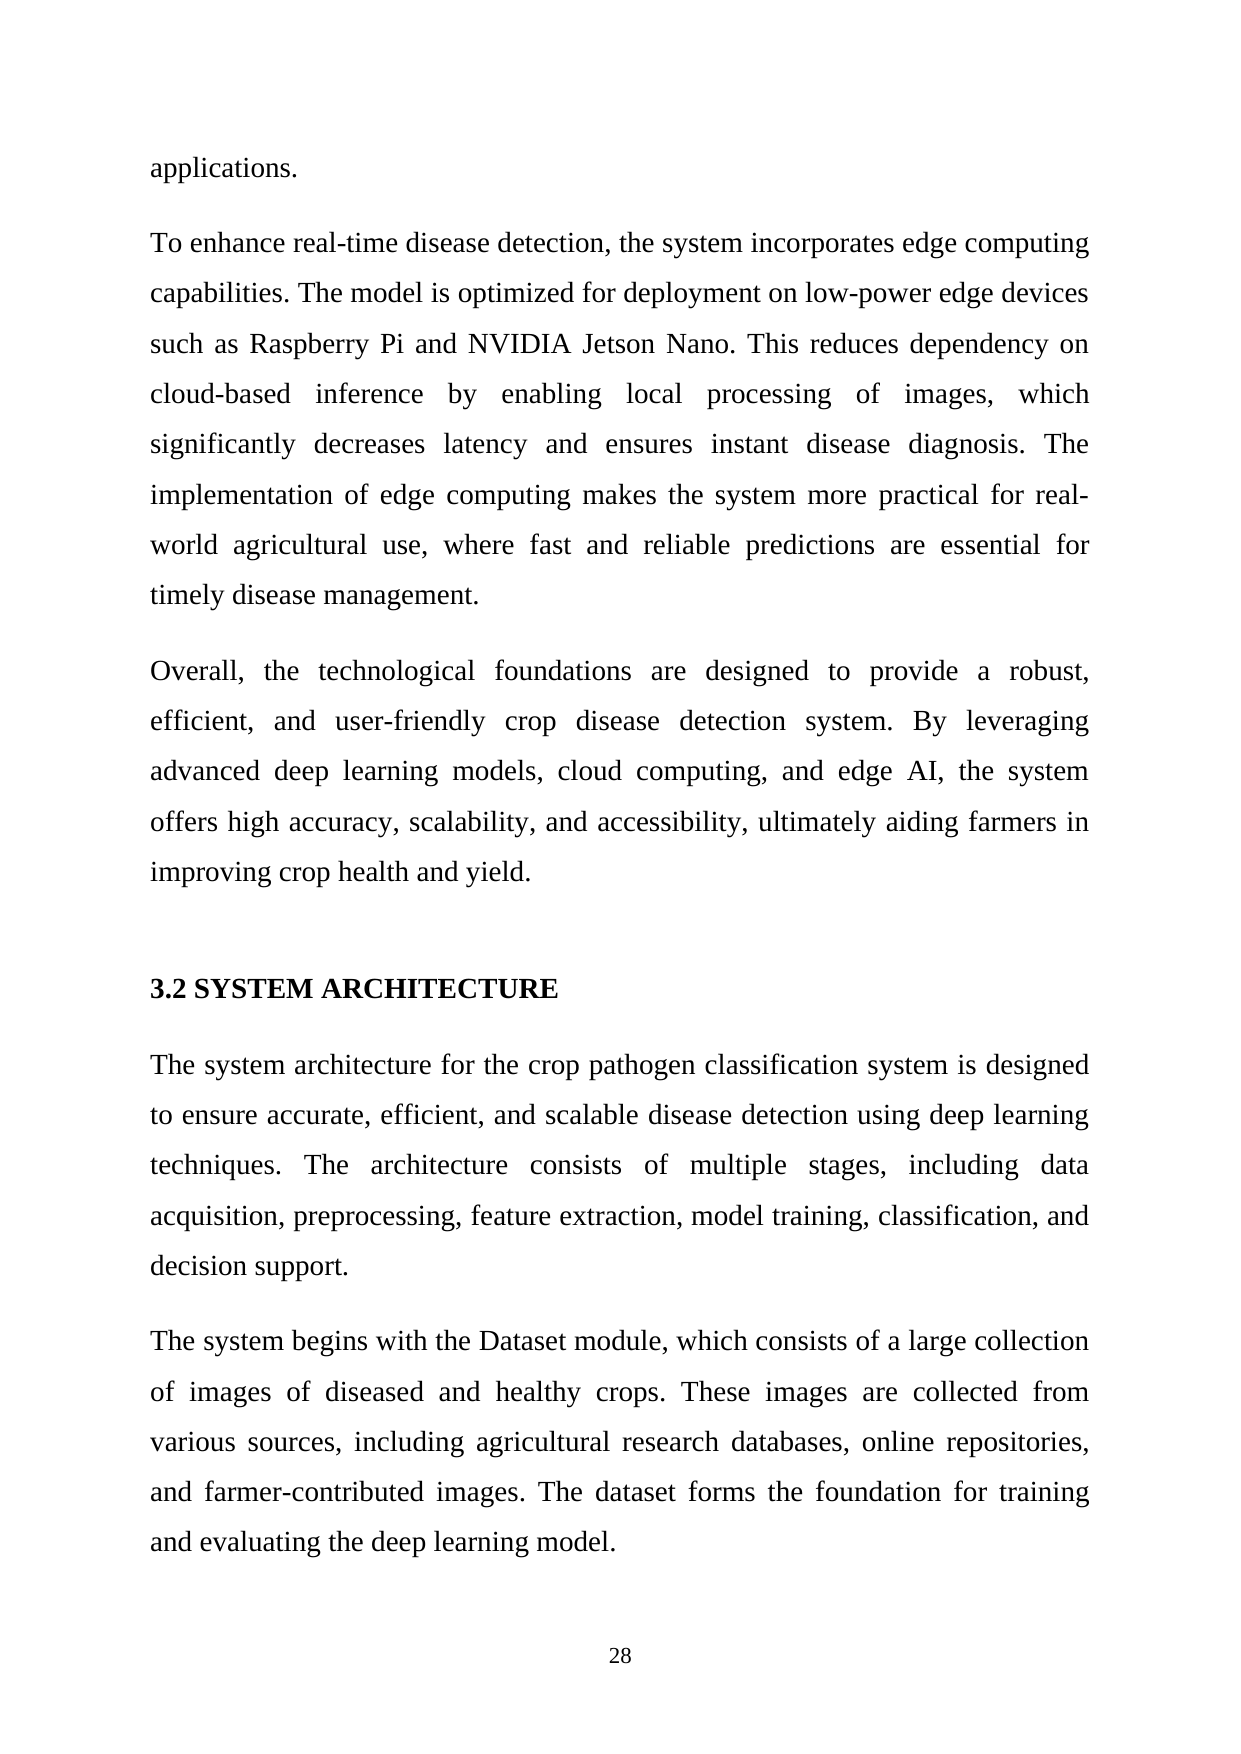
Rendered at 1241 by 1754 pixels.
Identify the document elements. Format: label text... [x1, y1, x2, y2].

text 3.2 SYSTEM ARCHITECTURE [150, 971, 1090, 1005]
text To enhance real-time disease detection, the system incorporates edge computing capabilities. The model is optimized for deployment on low-power edge devices such as Raspberry Pi and NVIDIA Jetson Nano. This reduces dependency on cloud-based inference by enabling local processing of images, which significantly decreases latency and ensures instant disease diagnosis. The implementation of edge computing makes the system more practical for real-world agricultural use, where fast and reliable predictions are essential for timely disease management. [150, 225, 1090, 611]
text The system architecture for the crop pathogen classification system is designed to ensure accurate, efficient, and scalable disease detection using deep learning techniques. The architecture consists of multiple stages, including data acquisition, preprocessing, feature extraction, model training, classification, and decision support. [150, 1047, 1090, 1282]
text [150, 150, 1090, 183]
text The system begins with the Dataset module, which consists of a large collection of images of diseased and healthy crops. These images are collected from various sources, including agricultural research databases, online repositories, and farmer-contributed images. The dataset forms the foundation for training and evaluating the deep learning model. [150, 1323, 1090, 1558]
text Overall, the technological foundations are designed to provide a robust, efficient, and user-friendly crop disease detection system. By leveraging advanced deep learning models, cloud computing, and edge AI, the system offers high accuracy, scalability, and accessibility, ultimately aiding farmers in improving crop health and yield. [150, 653, 1090, 888]
